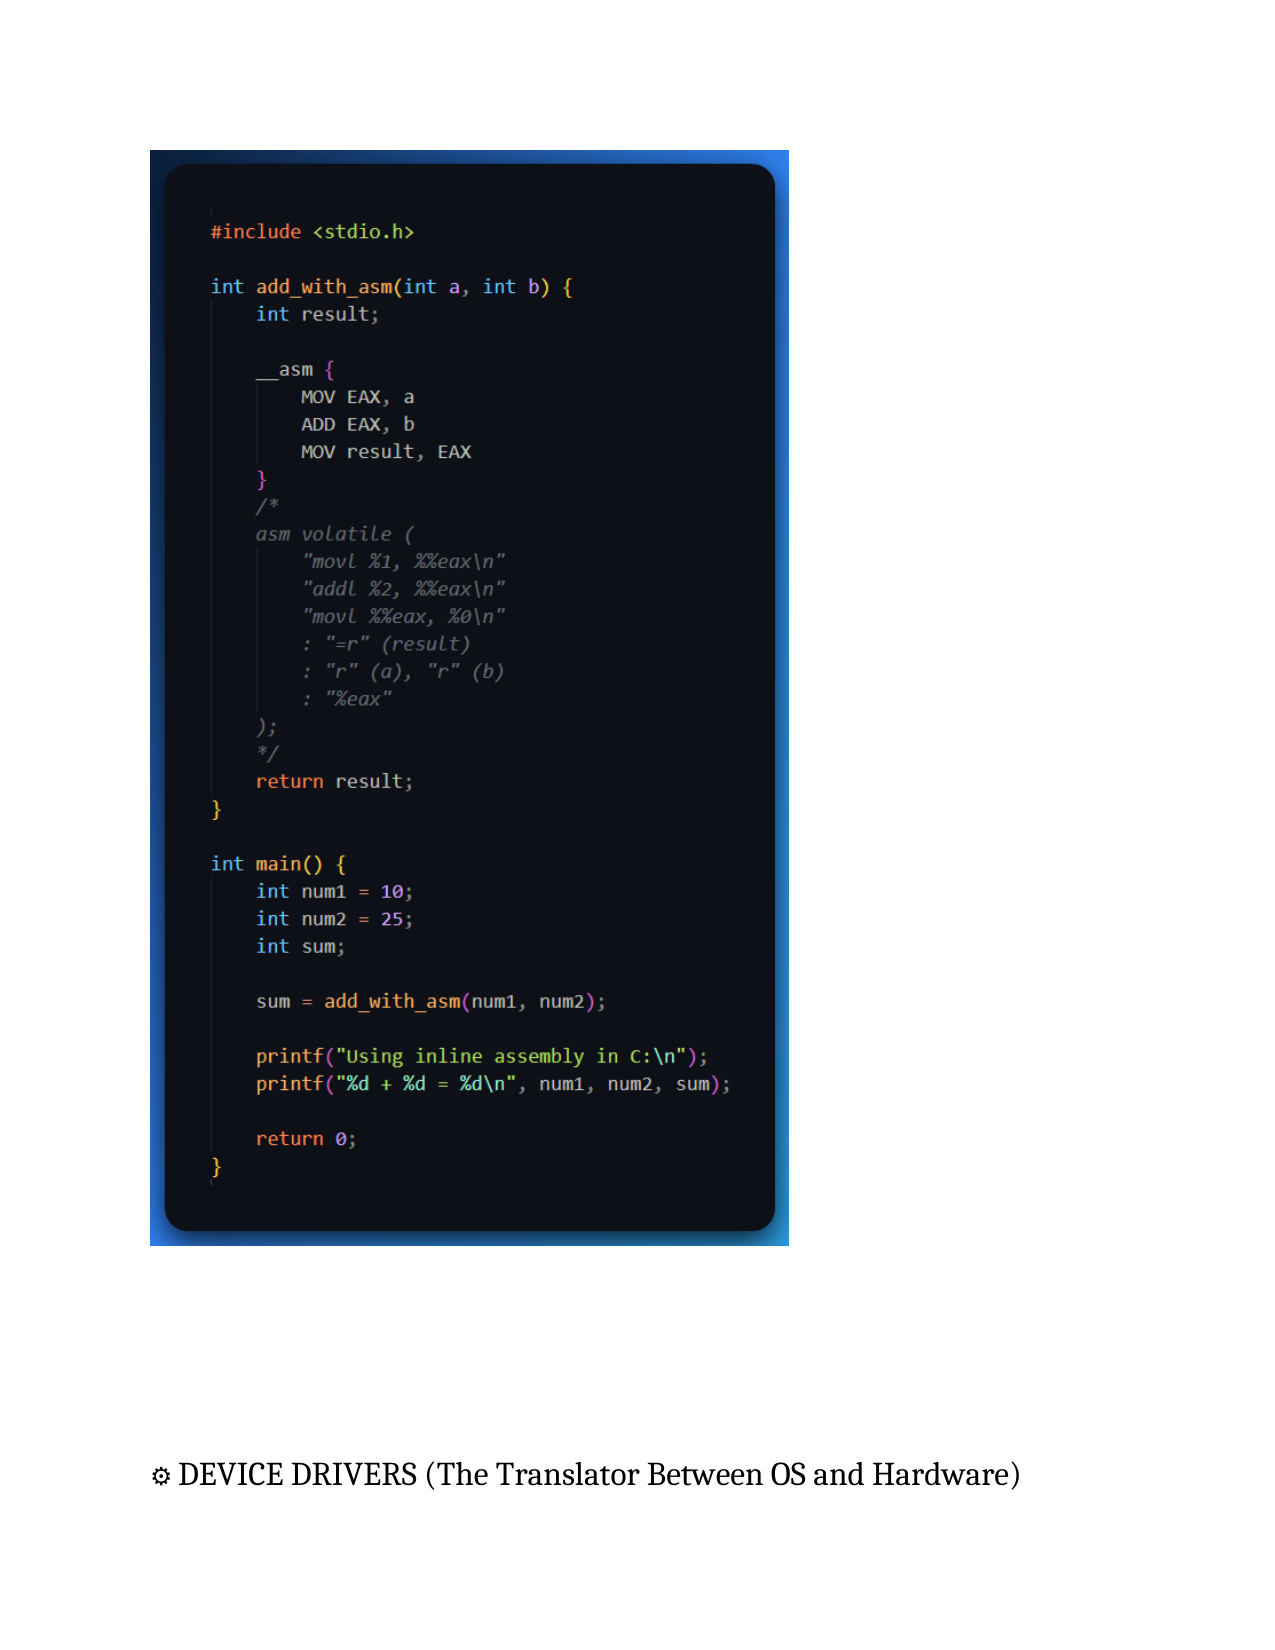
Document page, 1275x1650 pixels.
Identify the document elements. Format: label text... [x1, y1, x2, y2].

text ⚙️ DEVICE DRIVERS (The Translator Between OS and Hardware) [150, 1455, 1125, 1493]
picture [150, 150, 789, 1246]
